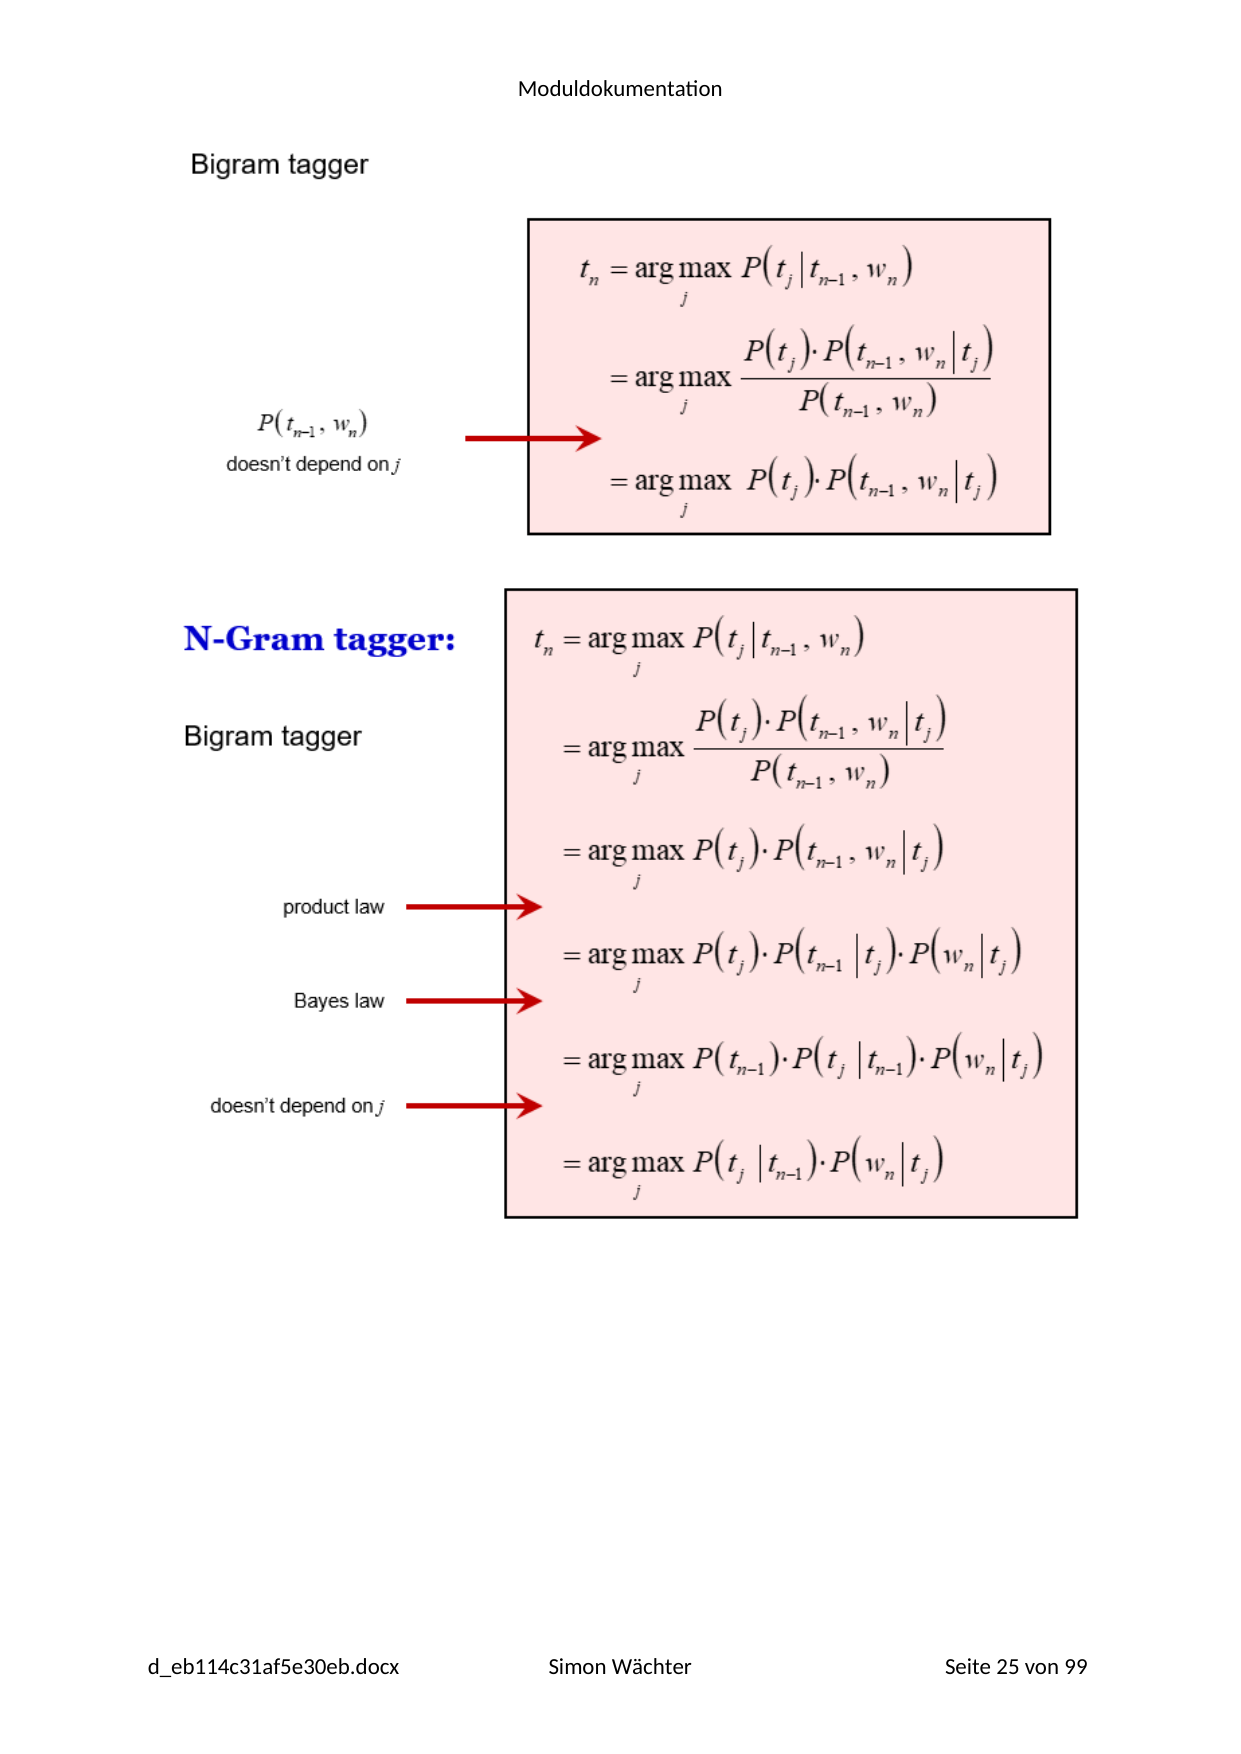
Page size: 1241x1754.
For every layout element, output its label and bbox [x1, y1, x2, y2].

picture [147, 147, 1093, 557]
picture [147, 575, 1093, 1231]
